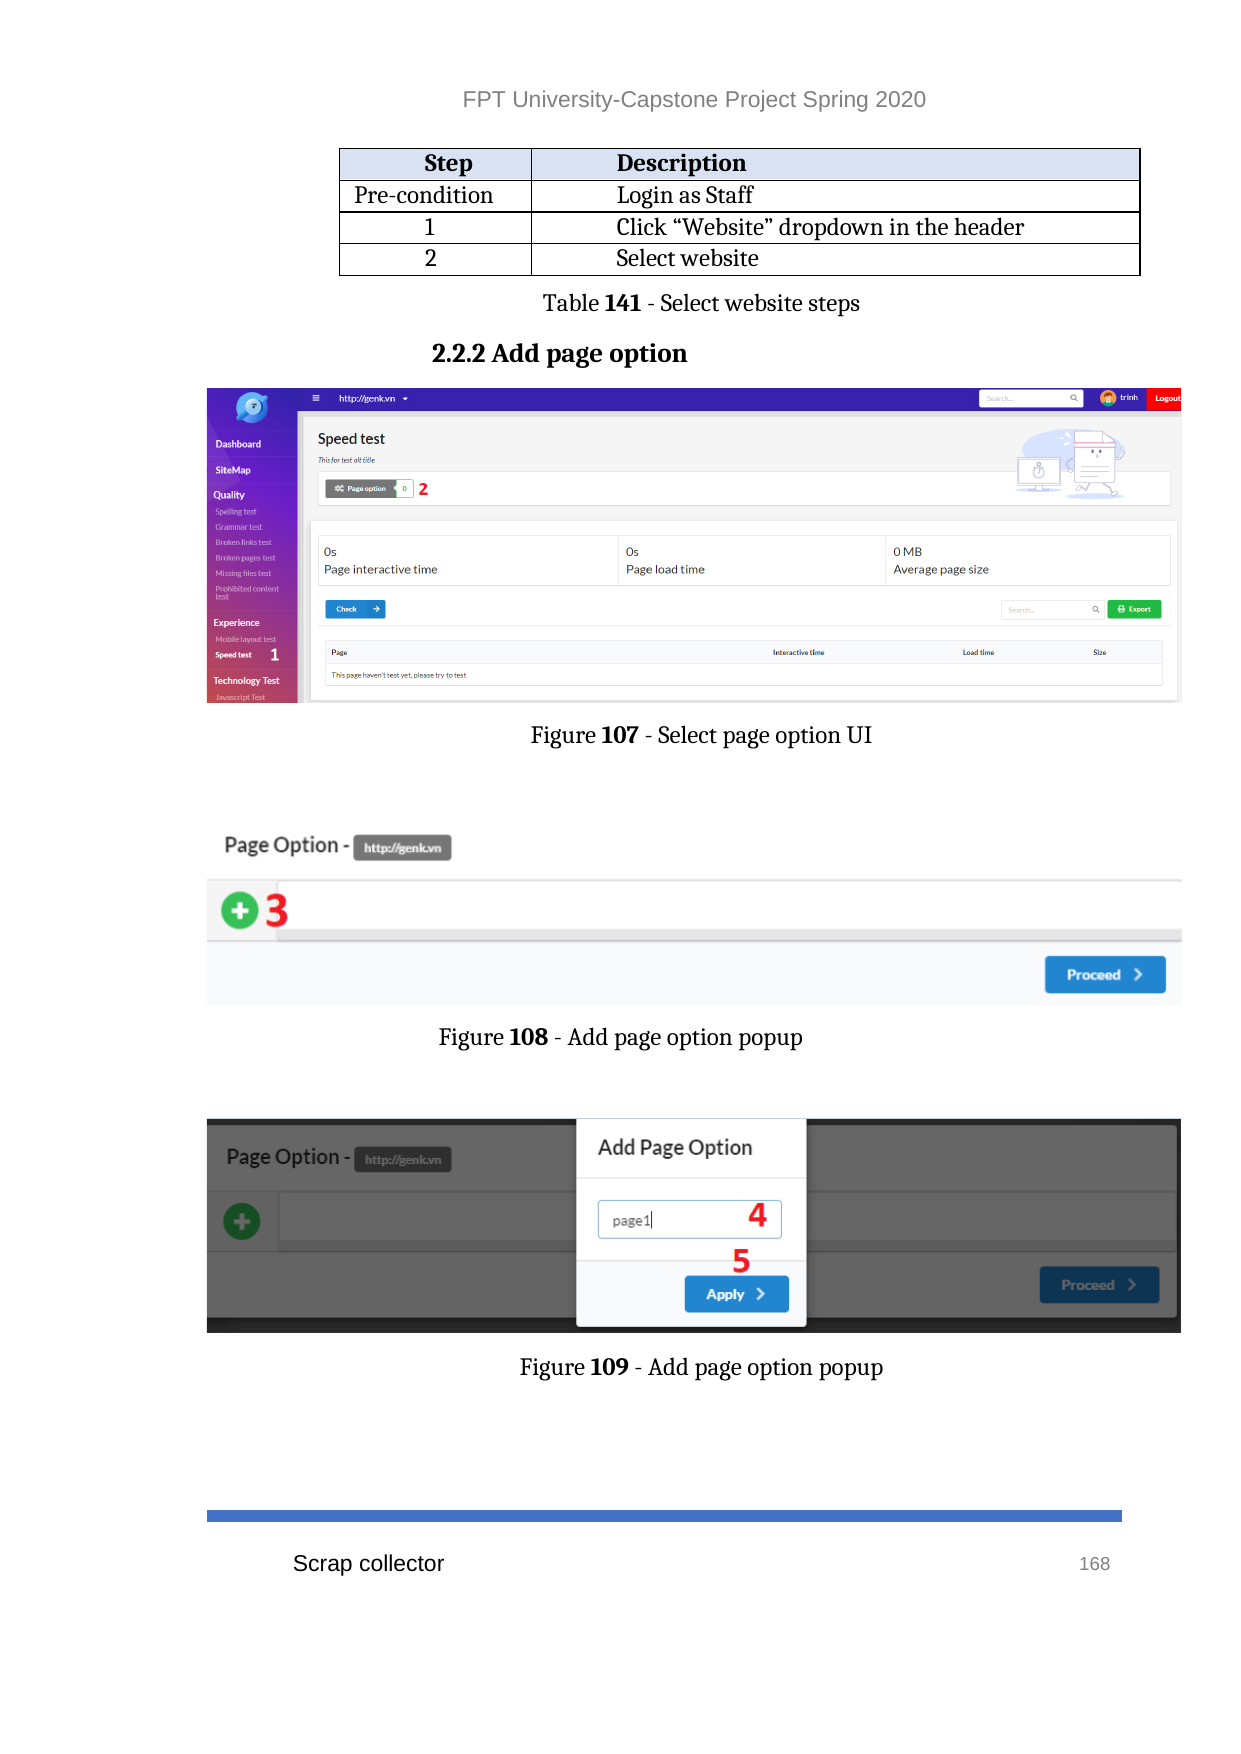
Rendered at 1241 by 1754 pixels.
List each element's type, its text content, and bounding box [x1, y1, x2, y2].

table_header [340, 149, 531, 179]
text Figure 107 - Select page option UI [207, 721, 1122, 750]
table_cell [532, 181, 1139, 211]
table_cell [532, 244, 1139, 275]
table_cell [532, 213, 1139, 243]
text Figure 108 - Add page option popup [207, 1023, 1122, 1052]
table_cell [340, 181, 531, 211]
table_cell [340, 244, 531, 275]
picture [206, 1118, 1182, 1334]
picture [206, 388, 1182, 703]
text 2.2.2 Add page option [207, 338, 1122, 369]
picture [206, 816, 1182, 1005]
text Figure 109 - Add page option popup [207, 1353, 1122, 1381]
text Table 141 - Select website steps [207, 289, 1122, 317]
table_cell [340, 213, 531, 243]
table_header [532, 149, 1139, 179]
